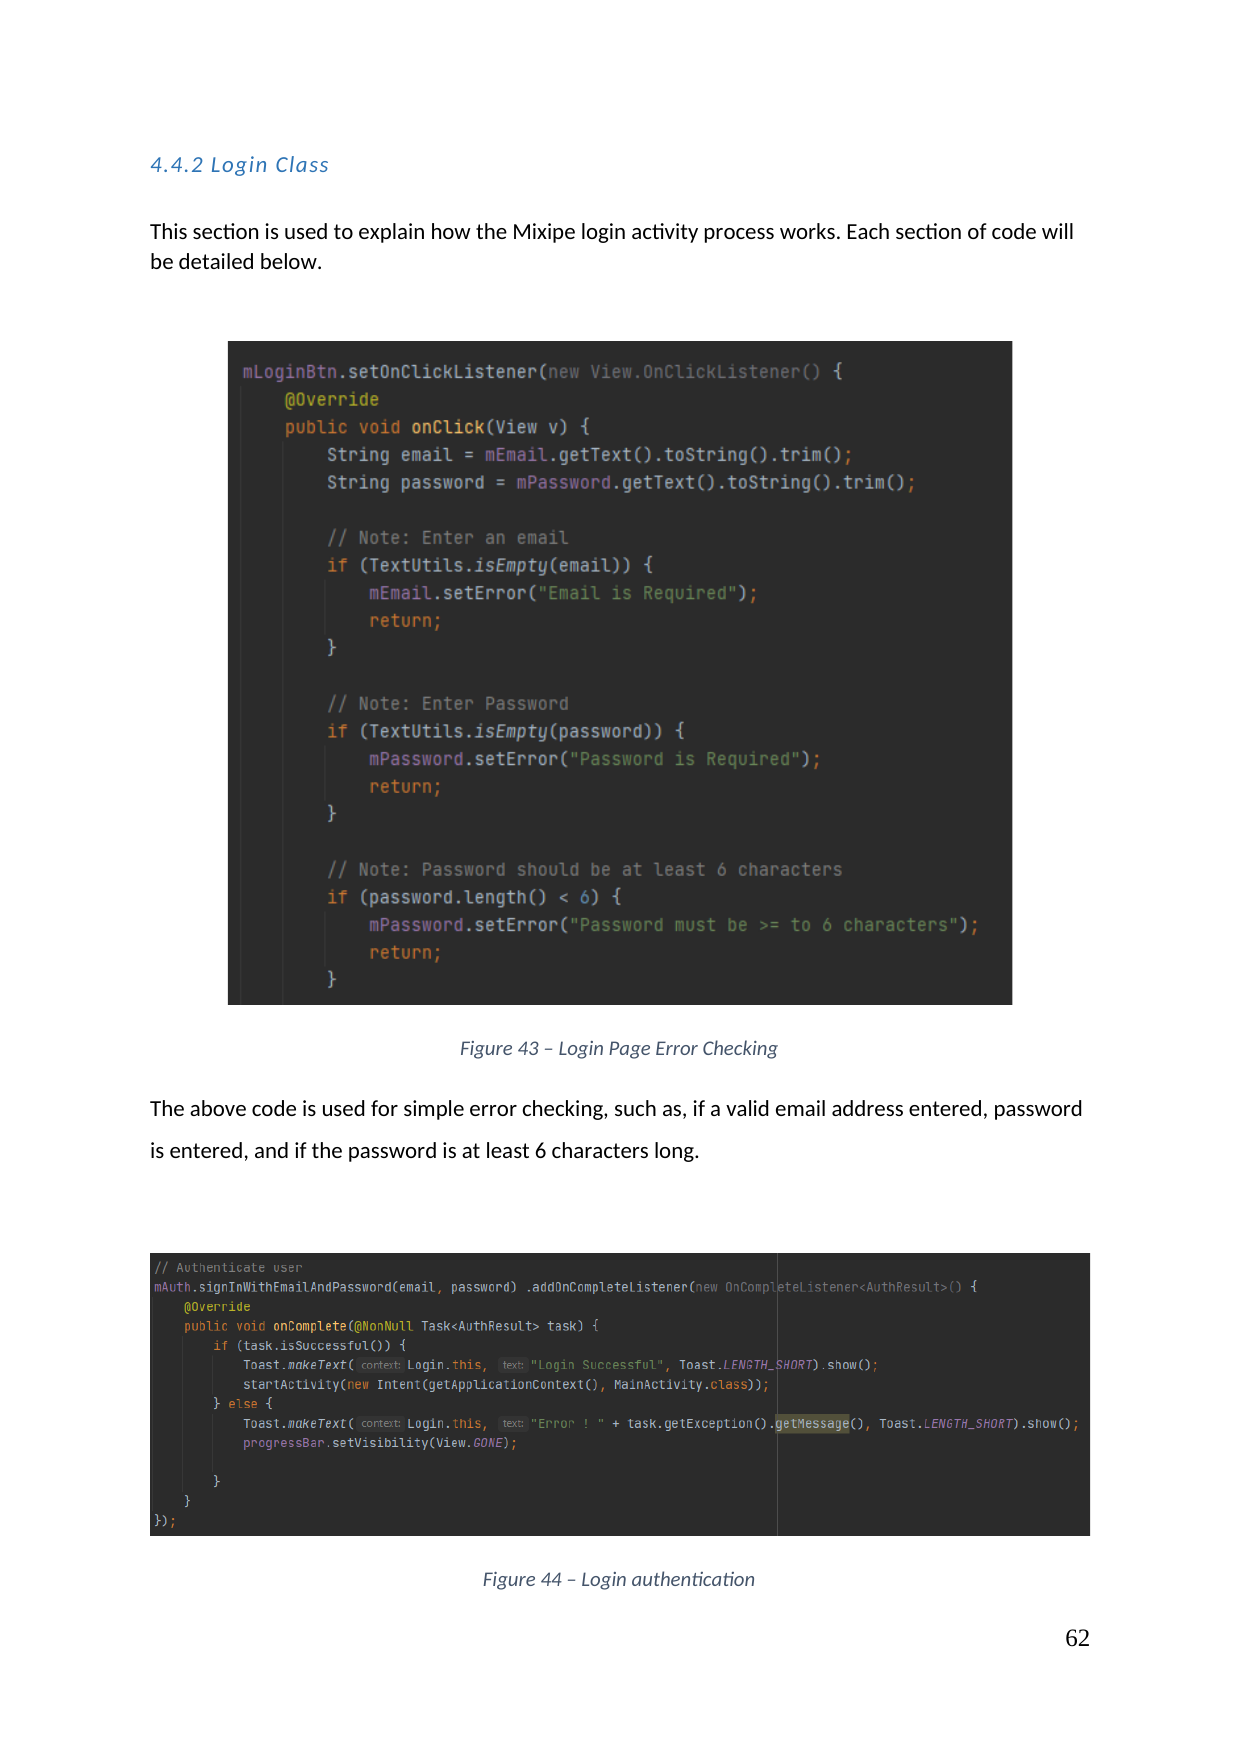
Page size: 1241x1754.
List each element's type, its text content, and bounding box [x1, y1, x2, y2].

subtitle 4.4.2 Login Class [150, 150, 1090, 178]
text The above code is used for simple error checking, such as, if a valid email address entered, password is entered, and if the password is at least 6 characters long. [150, 1094, 1090, 1164]
picture [227, 341, 1013, 1005]
text This section is used to explain how the Mixipe login activity process works. Each section of code will be detailed below. [150, 217, 1090, 275]
picture [150, 1253, 1091, 1536]
